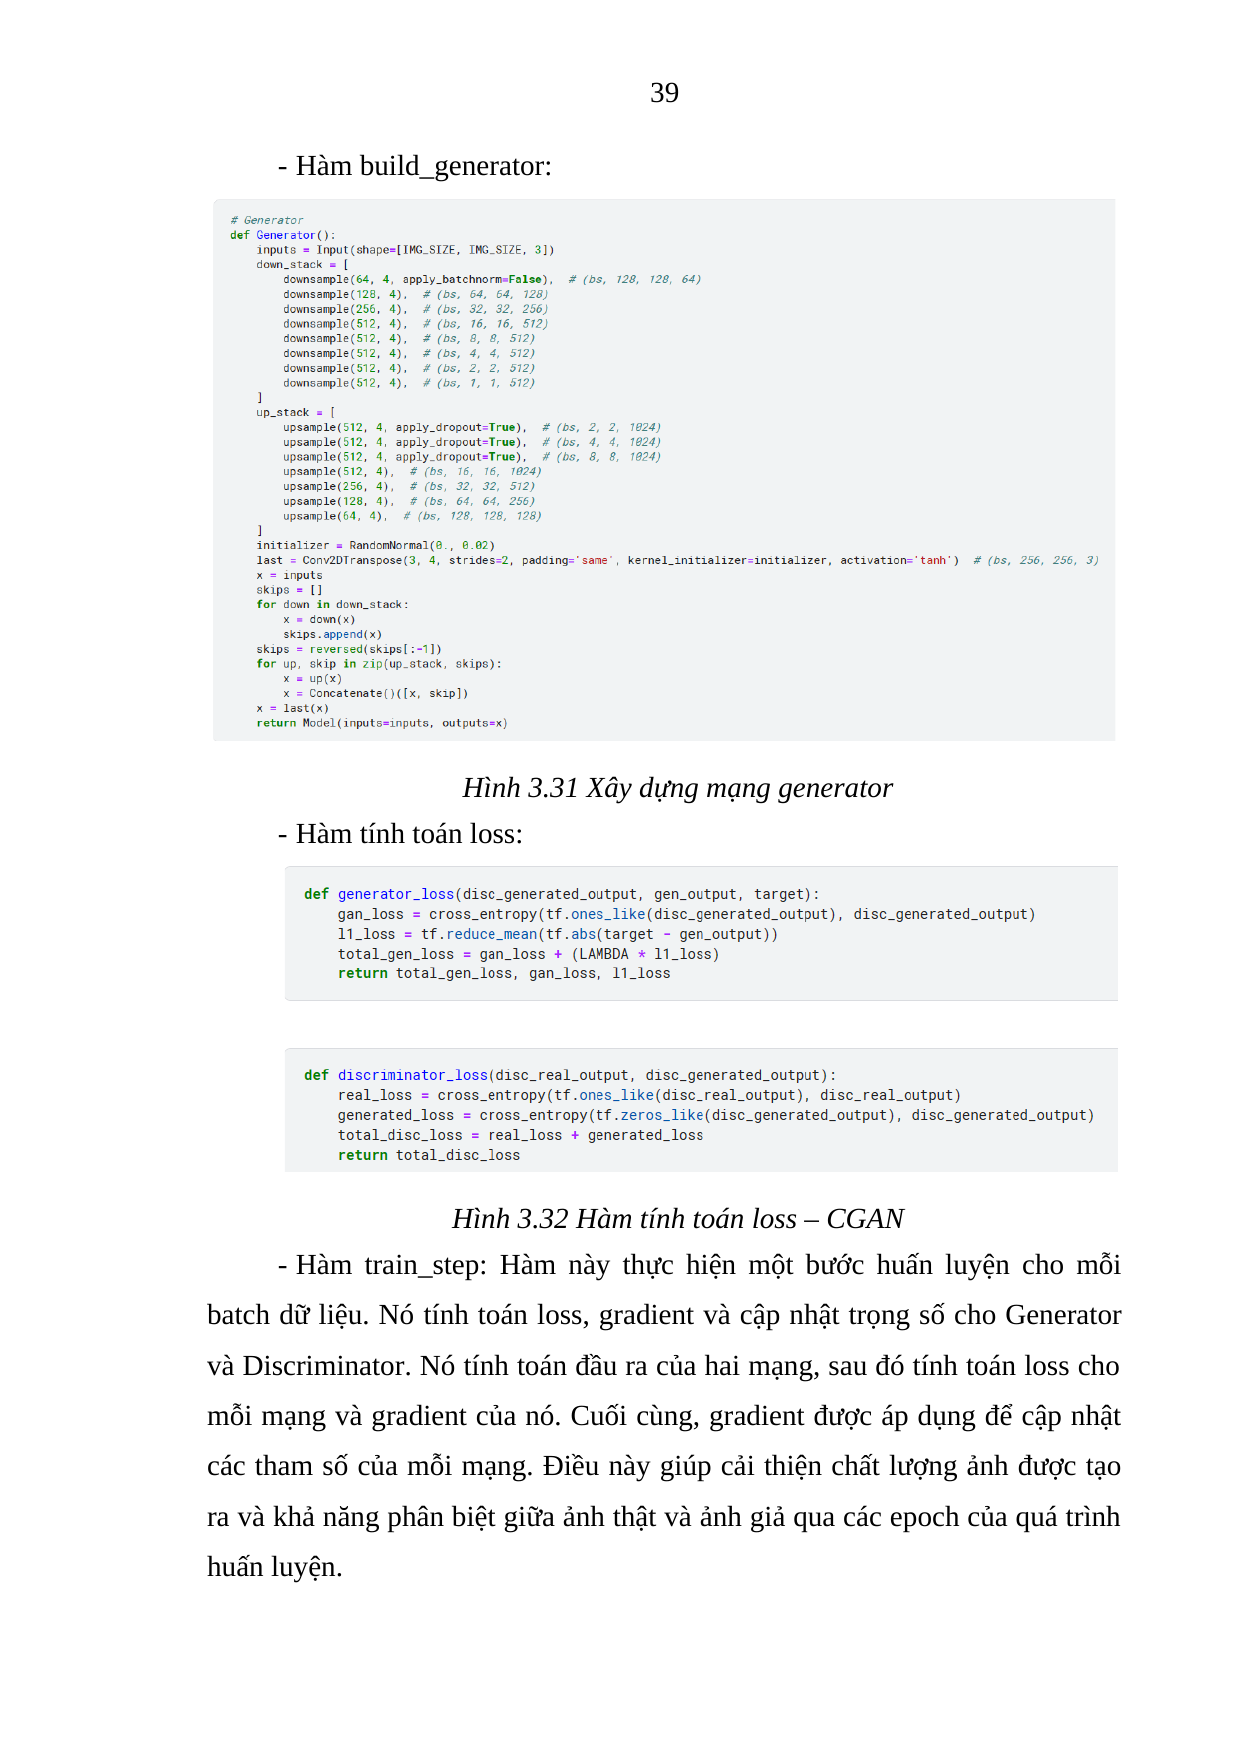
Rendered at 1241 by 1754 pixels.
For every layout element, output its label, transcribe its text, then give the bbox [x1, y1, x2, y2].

picture [213, 198, 1116, 741]
picture [284, 866, 1118, 1172]
list Hàm tính toán loss: [207, 816, 1122, 849]
list Hàm build_generator: [207, 148, 1122, 181]
list Hàm train_step: Hàm này thực hiện một bước huấn luyện cho mỗi batch dữ liệu. Nó tính toán loss, gradient và cập nhật trọng số cho Generator và Discriminator. Nó tính toán đầu ra của hai mạng, sau đó tính toán loss cho mỗi mạng và gradient của nó. Cuối cùng, gradient được áp dụng để cập nhật các tham số của mỗi mạng. Điều này giúp cải thiện chất lượng ảnh được tạo ra và khả năng phân biệt giữa ảnh thật và ảnh giả qua các epoch của quá trình huấn luyện. [207, 1247, 1122, 1582]
